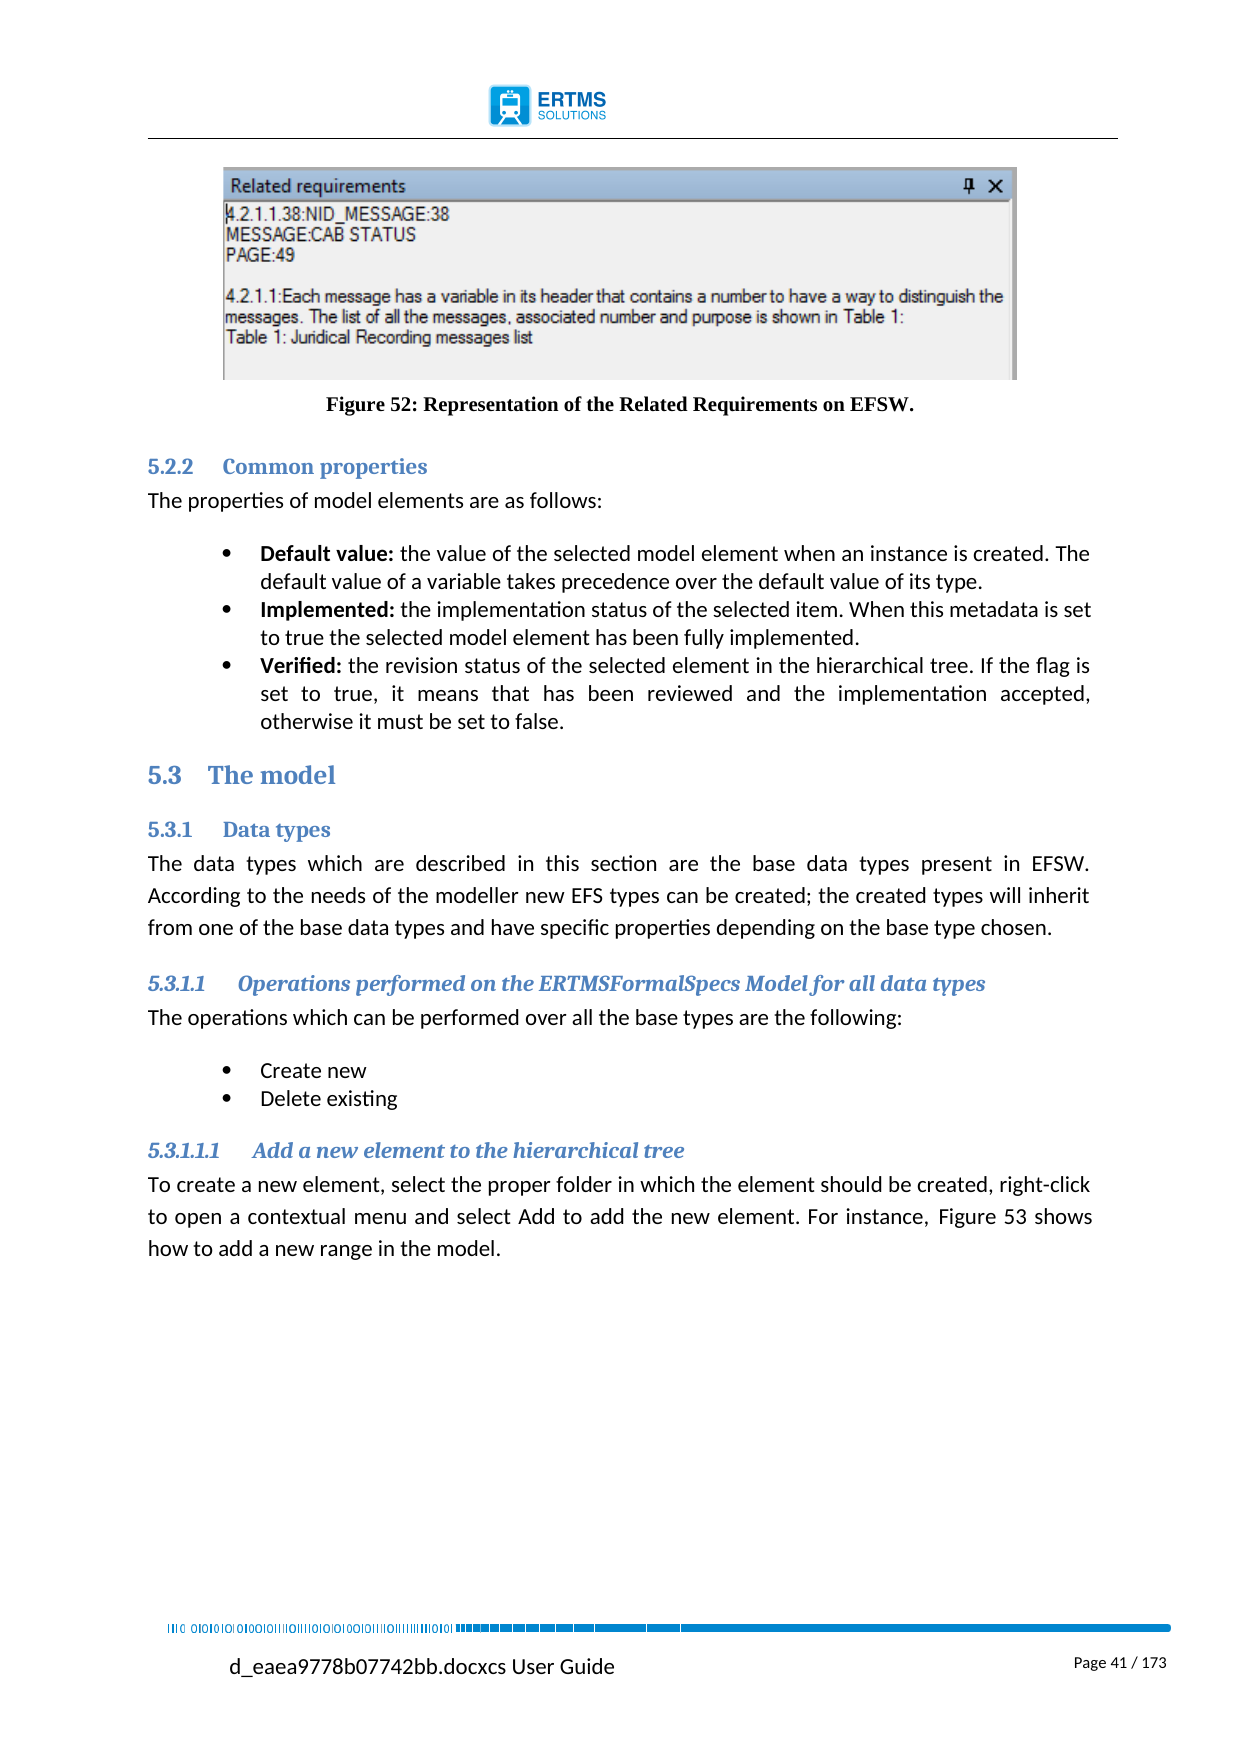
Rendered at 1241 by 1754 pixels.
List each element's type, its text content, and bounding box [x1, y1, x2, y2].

text To create a new element, select the proper folder in which the element should be created, right-click to open a contextual menu and select Add to add the new element. For instance, Figure 53 shows how to add a new range in the model. [148, 1170, 1093, 1262]
subtitle Common properties [148, 454, 1093, 480]
list Delete existing [223, 1084, 1093, 1112]
list Create new [223, 1056, 1093, 1084]
subtitle The model [148, 760, 1093, 792]
picture [167, 1624, 1171, 1633]
list Implemented: the implementation status of the selected item. When this metadata is set to true the selected model element has been fully implemented. [223, 595, 1093, 651]
text The properties of model elements are as follows: [148, 486, 1093, 514]
picture [223, 167, 1017, 380]
text The data types which are described in this section are the base data types present in EFSW. According to the needs of the modeller new EFS types can be created; the created types will inherit from one of the base data types and have specific properties depending on the base type chosen. [148, 849, 1093, 942]
list Default value: the value of the selected model element when an instance is created. The default value of a variable takes precedence over the default value of its type. [223, 539, 1093, 595]
subtitle Data types [148, 817, 1093, 843]
text Figure 52: Representation of the Related Requirements on EFSW. [148, 392, 1093, 416]
picture [477, 73, 617, 138]
text The operations which can be performed over all the base types are the following: [148, 1003, 1093, 1031]
subtitle Add a new element to the hierarchical tree [148, 1137, 1093, 1164]
list Verified: the revision status of the selected element in the hierarchical tree. If the flag is set to true, it means that has been reviewed and the implementation accepted, otherwise it must be set to false. [223, 651, 1093, 735]
subtitle Operations performed on the ERTMSFormalSpecs Model for all data types [148, 971, 1093, 997]
